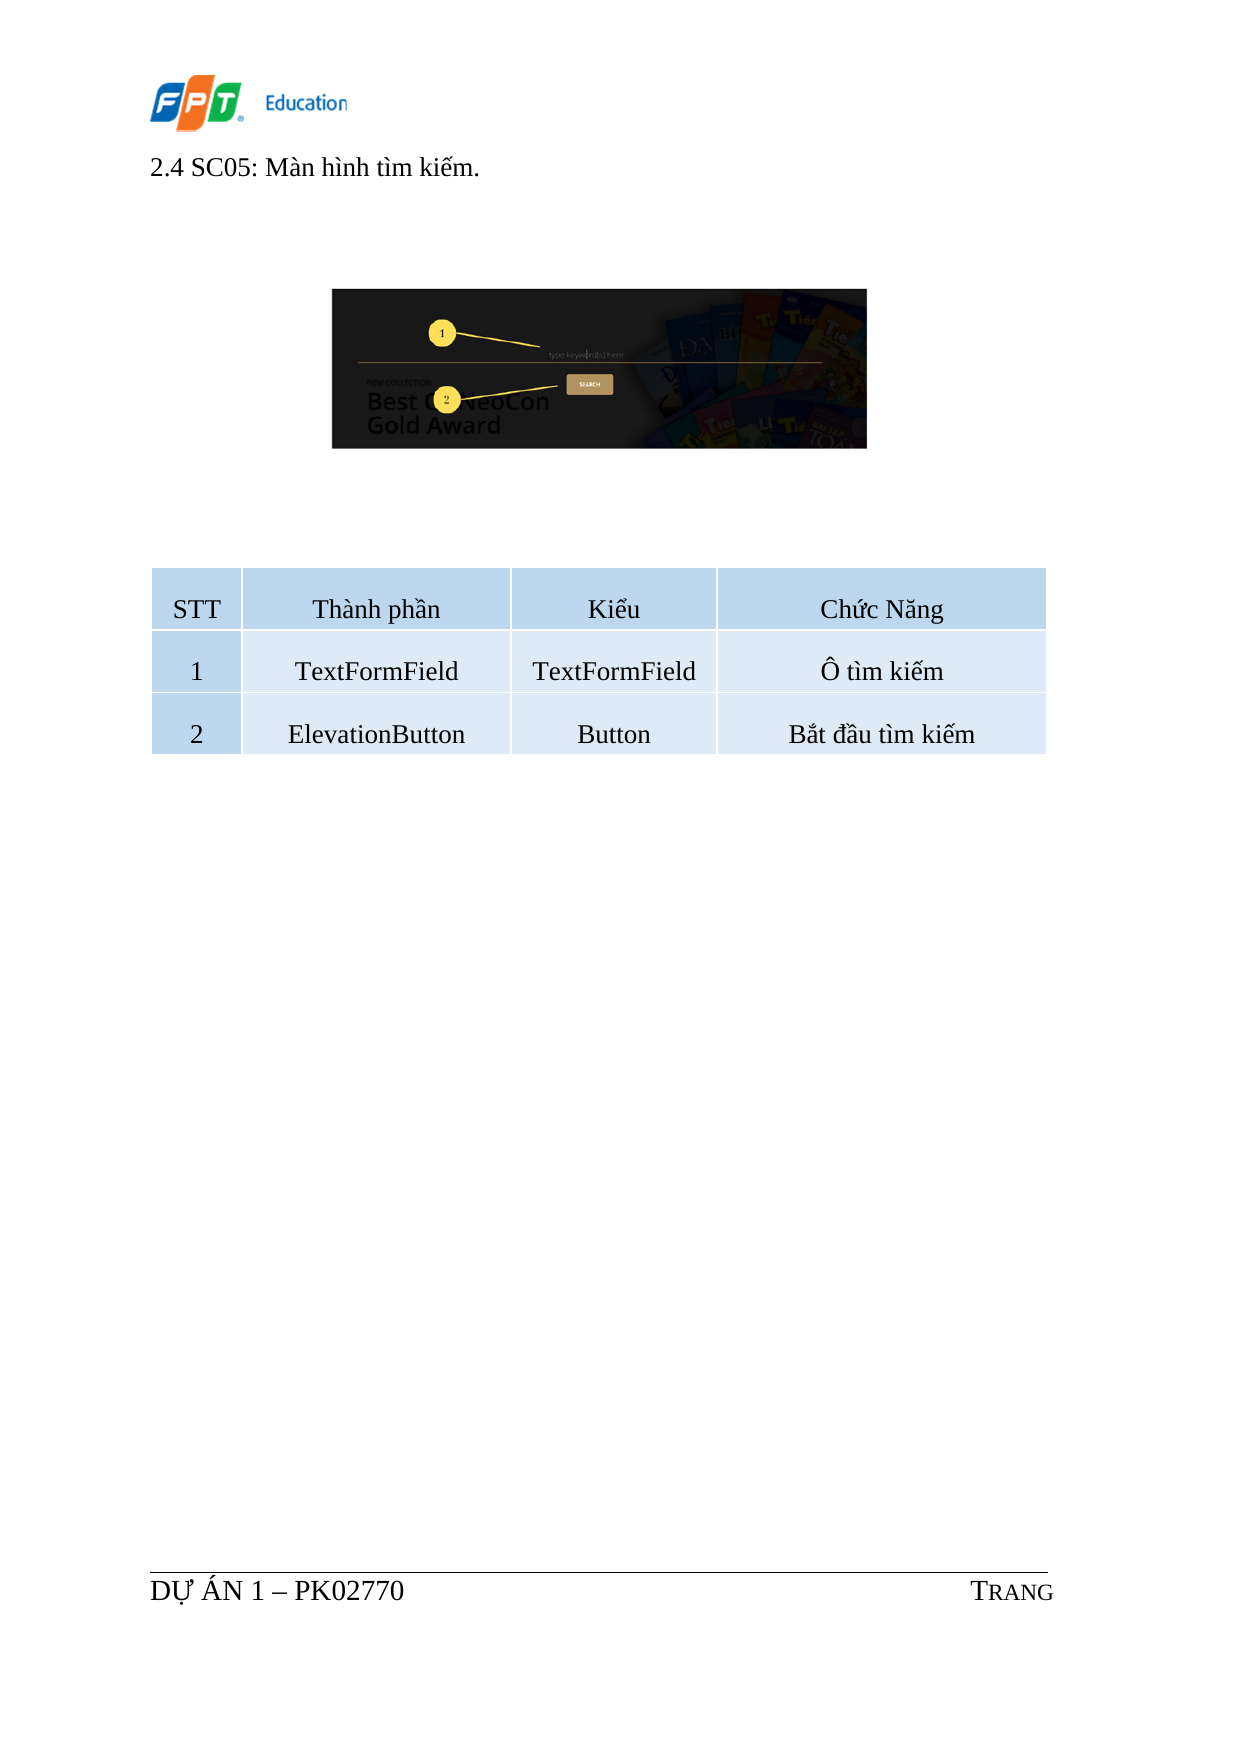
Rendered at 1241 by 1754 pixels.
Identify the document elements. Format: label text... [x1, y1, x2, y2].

table_cell 2 [152, 693, 241, 754]
table_cell 1 [152, 631, 241, 692]
table_header Thành phần [243, 568, 510, 629]
table_cell Ô tìm kiếm [718, 631, 1046, 692]
table_cell ElevationButton [243, 693, 510, 754]
table_cell TextFormField [512, 631, 716, 692]
table_cell Button [512, 693, 716, 754]
table_header STT [152, 568, 241, 629]
table_header Chức Năng [718, 568, 1046, 629]
table_cell TextFormField [243, 631, 510, 692]
picture [231, 190, 967, 547]
picture [150, 75, 347, 132]
subtitle 2.4 SC05: Màn hình tìm kiếm. [150, 151, 1048, 182]
table_header Kiểu [512, 568, 716, 629]
table_cell Bắt đầu tìm kiếm [718, 693, 1046, 754]
